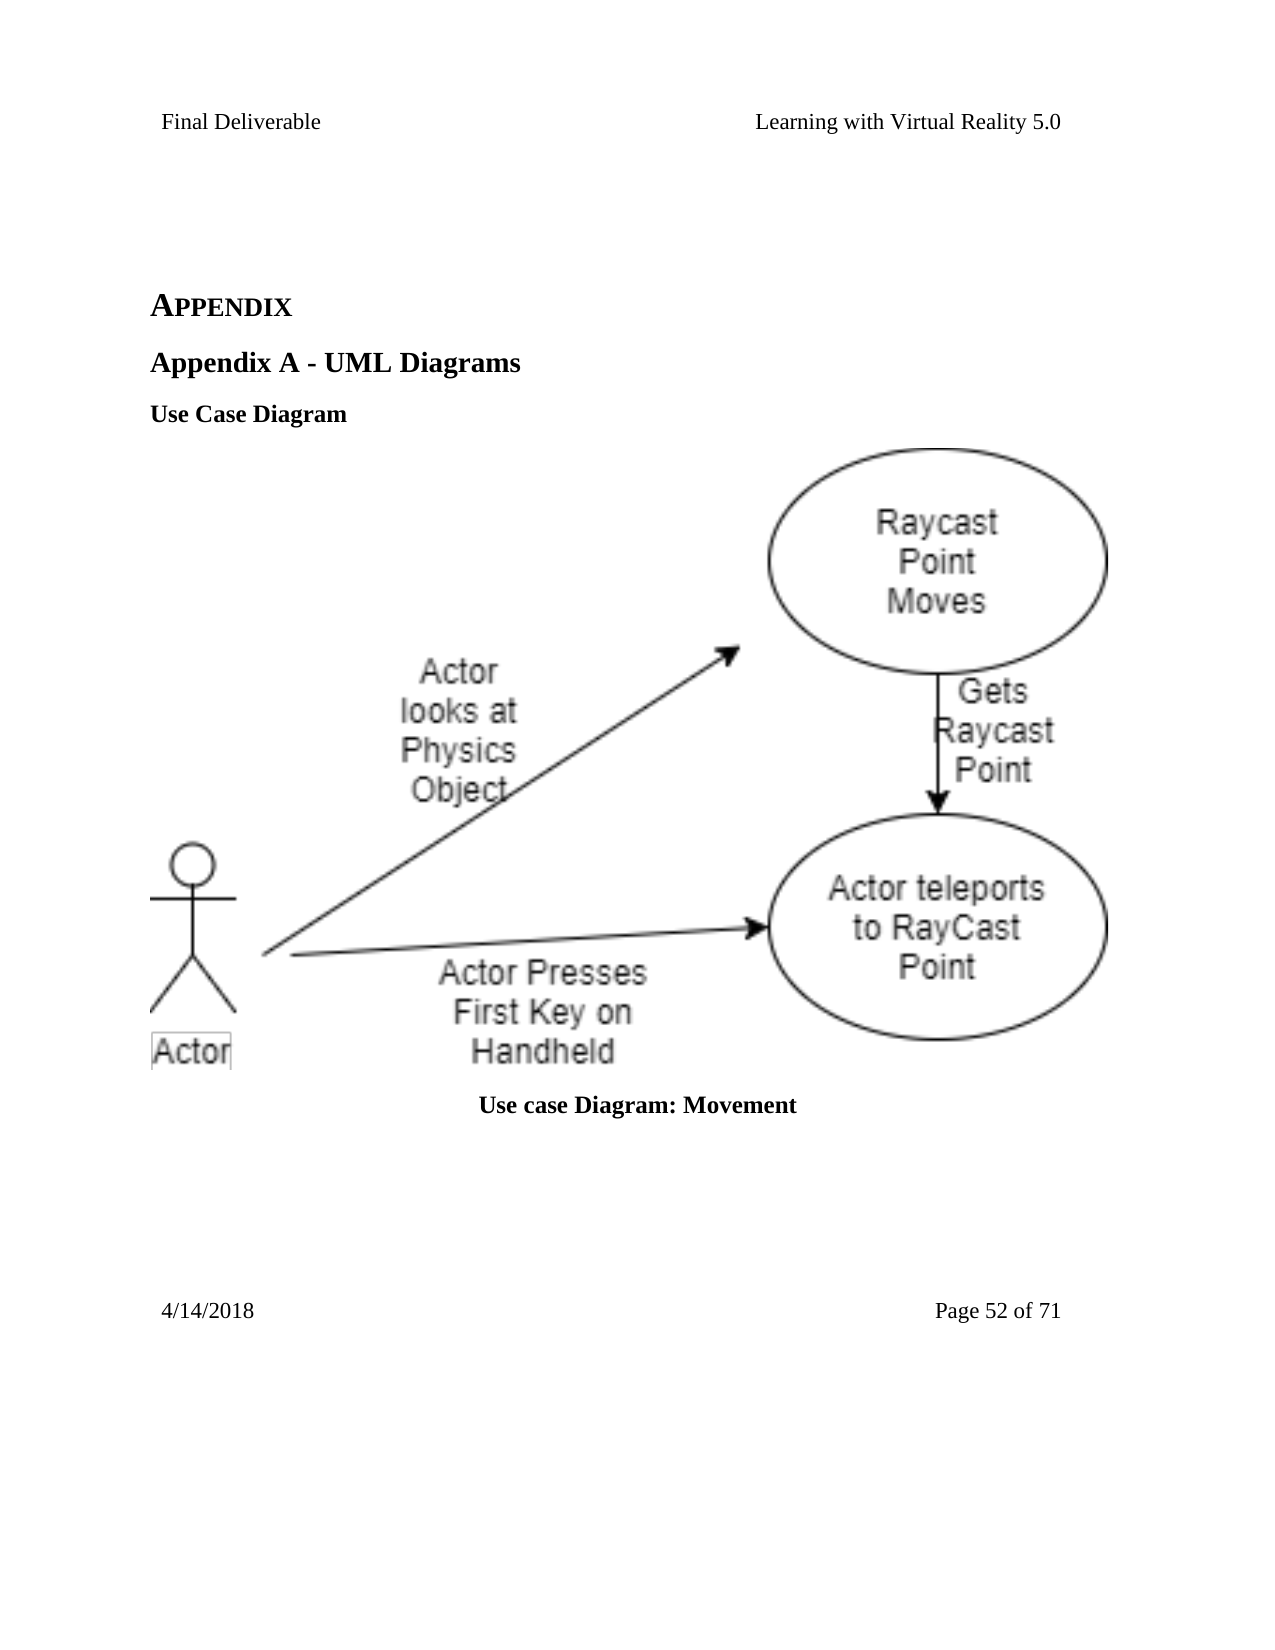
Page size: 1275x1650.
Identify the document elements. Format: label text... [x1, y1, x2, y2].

picture [150, 448, 1109, 1070]
subtitle Appendix [150, 286, 1125, 324]
subtitle Use Case Diagram [150, 399, 1125, 428]
subtitle Use case Diagram: Movement [150, 1091, 1125, 1119]
subtitle Appendix A - UML Diagrams [150, 345, 1125, 378]
